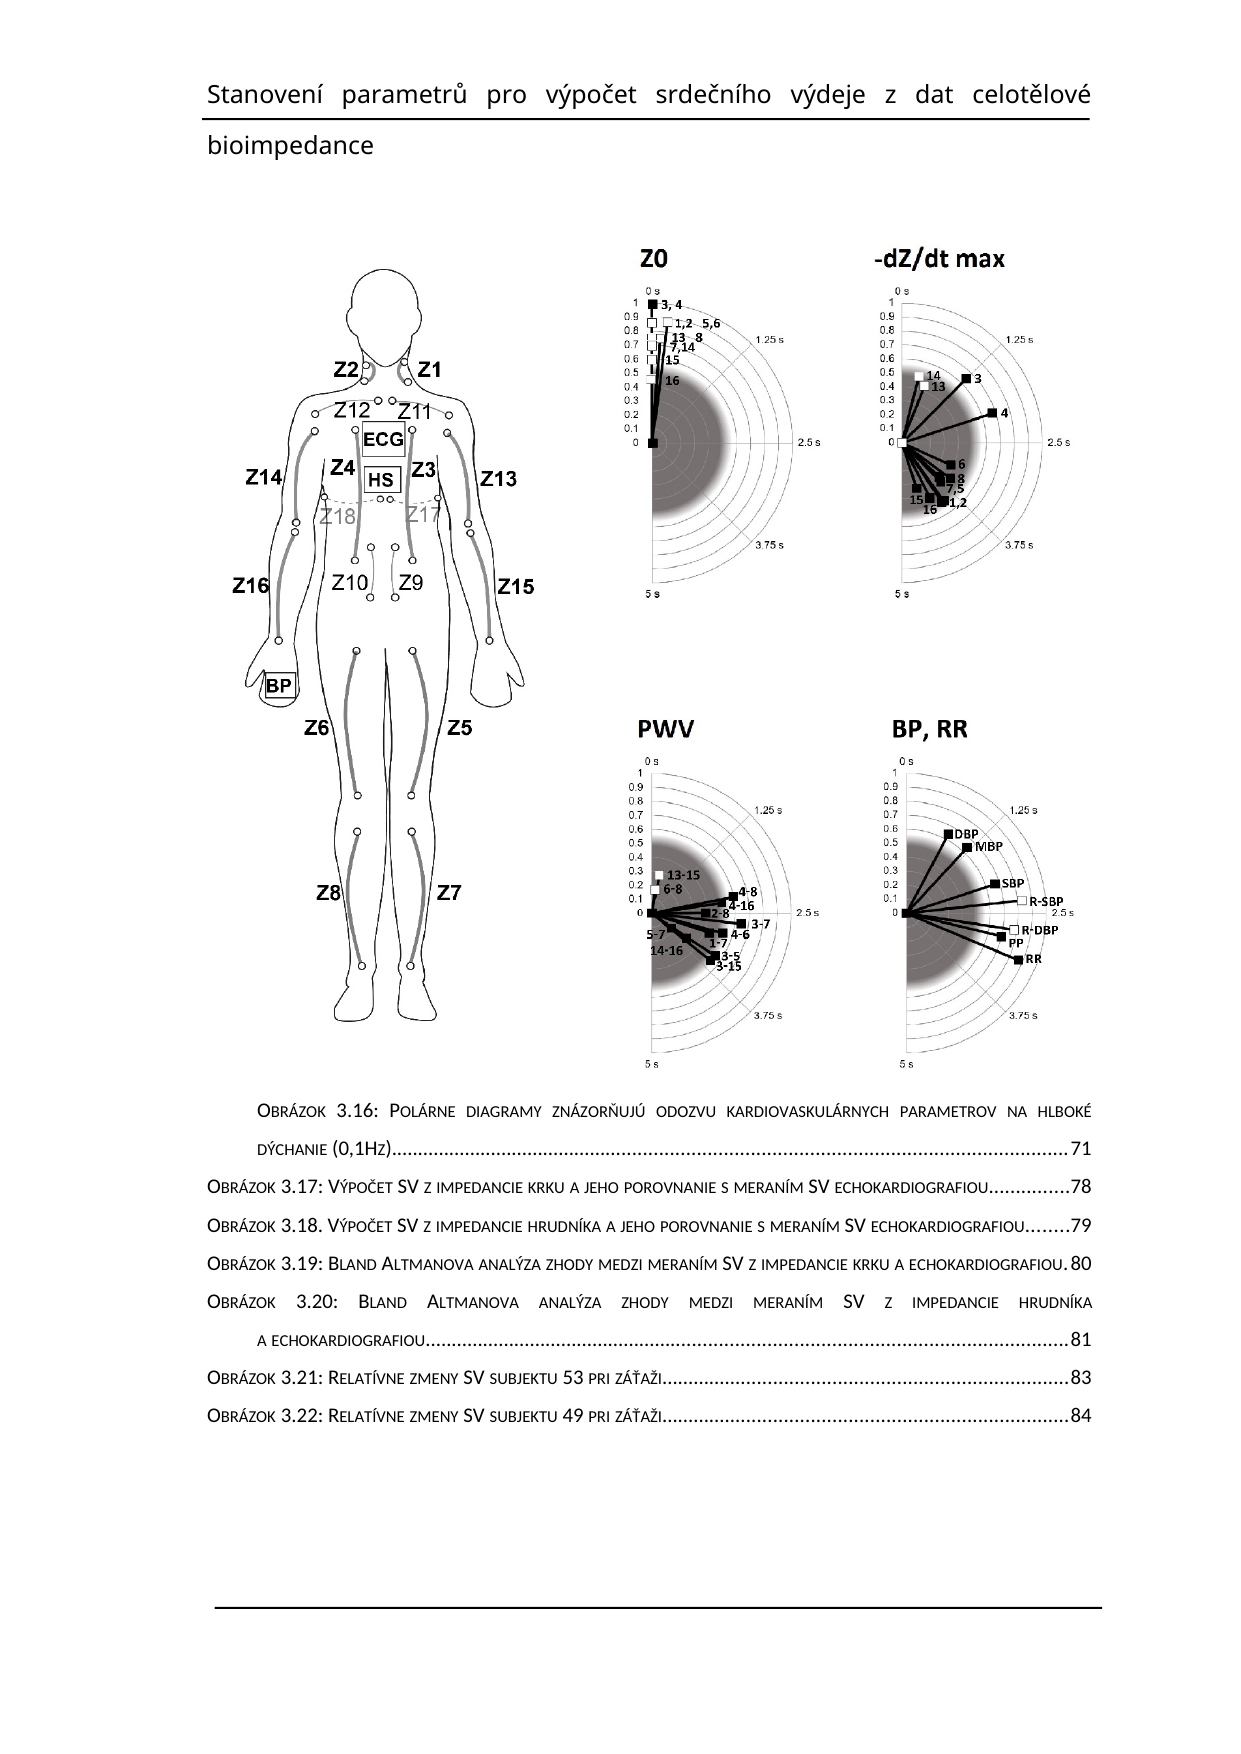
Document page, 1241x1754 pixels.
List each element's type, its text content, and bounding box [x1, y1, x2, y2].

text Obrázok 3.22: Relatívne zmeny SV subjektu 49 pri záťaži. 84 [207, 1402, 1092, 1428]
text Obrázok 3.19: Bland Altmanova analýza zhody medzi meraním SV z impedancie krku a echokardiografiou. 80 [207, 1250, 1092, 1275]
picture [206, 227, 1093, 1085]
text Obrázok 3.20: Bland Altmanova analýza zhody medzi meraním SV z impedancie hrudníka a echokardiografiou. 81 [207, 1288, 1092, 1352]
text Obrázok 3.18. Výpočet SV z impedancie hrudníka a jeho porovnanie s meraním SV echokardiografiou 79 [207, 1212, 1092, 1237]
text Obrázok 3.16: Polárne diagramy znázorňujú odozvu kardiovaskulárnych parametrov na hlboké dýchanie (0,1Hz). 71 [207, 1085, 1092, 1161]
text Obrázok 3.21: Relatívne zmeny SV subjektu 53 pri záťaži. 83 [207, 1364, 1092, 1390]
text Obrázok 3.17: Výpočet SV z impedancie krku a jeho porovnanie s meraním SV echokardiografiou 78 [207, 1174, 1092, 1199]
